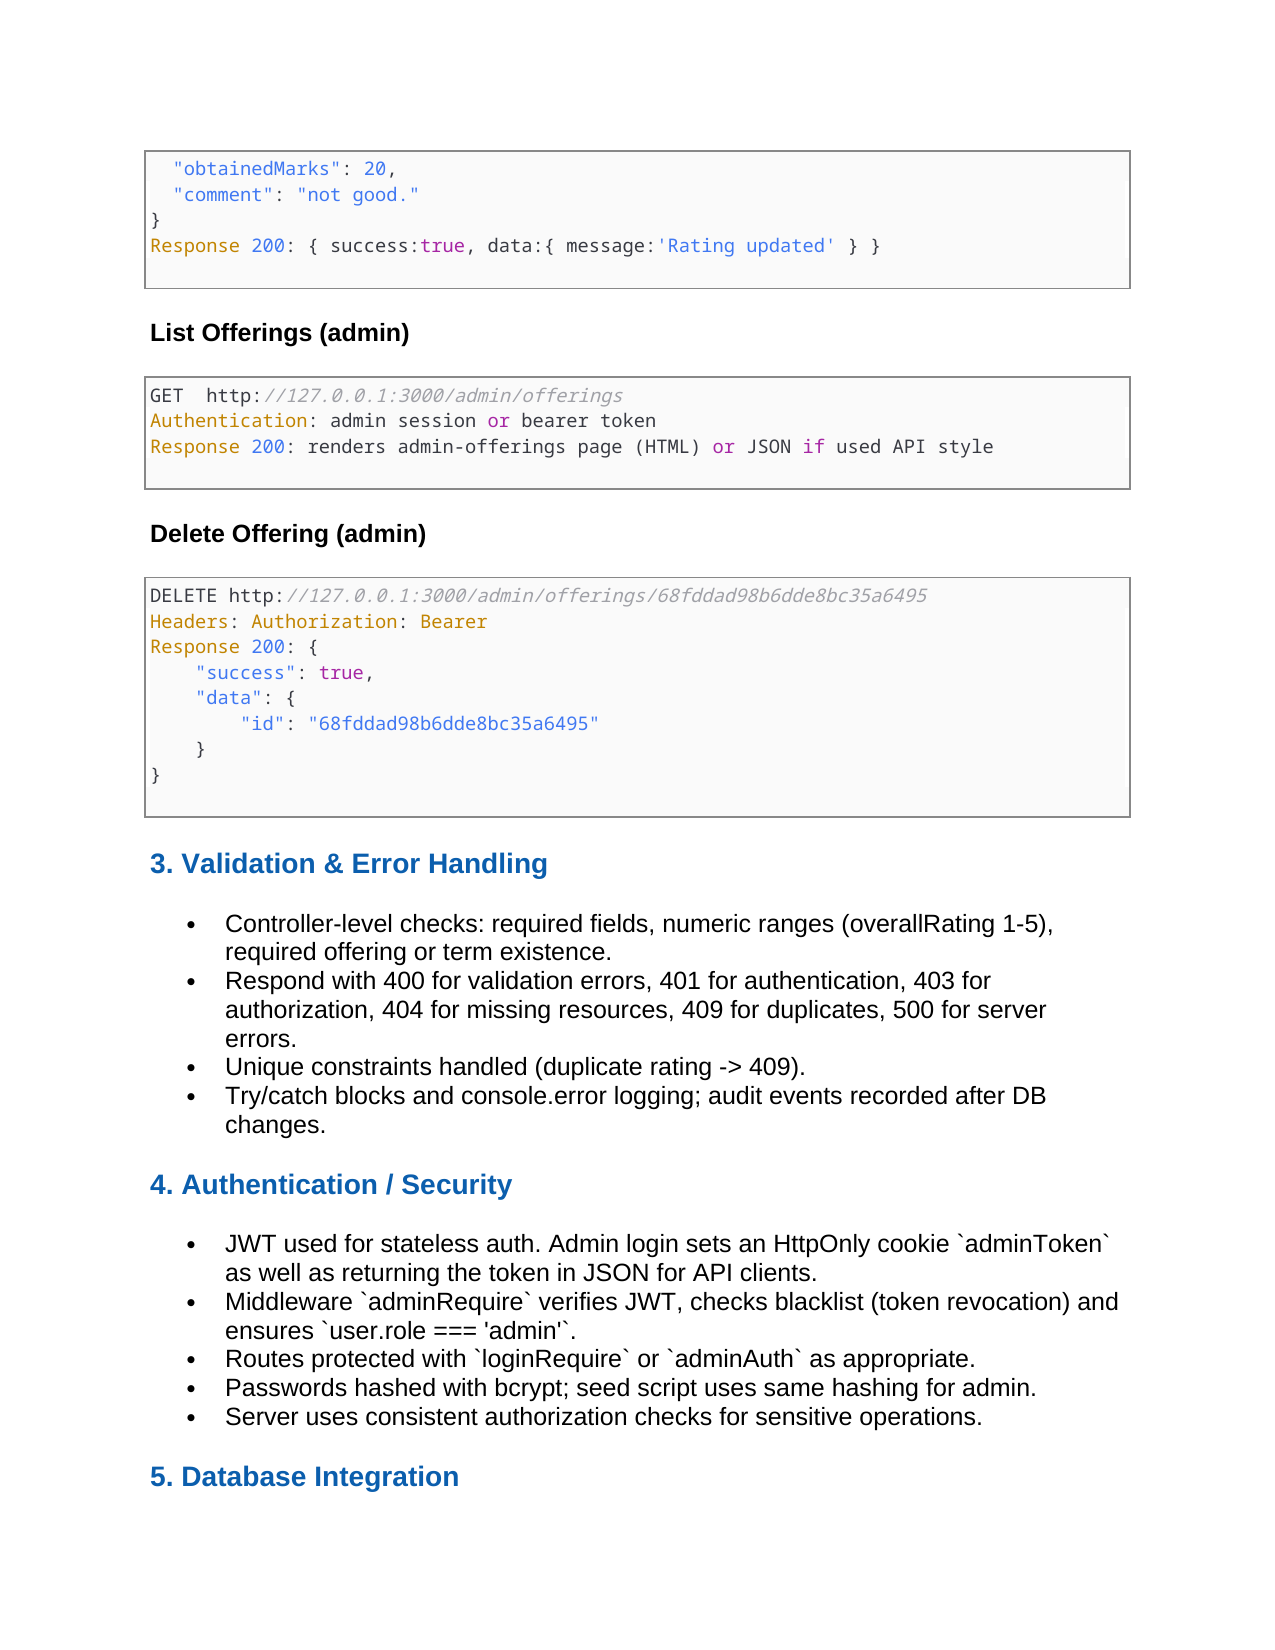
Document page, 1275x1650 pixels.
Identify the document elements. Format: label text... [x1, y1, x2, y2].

list JWT used for stateless auth. Admin login sets an HttpOnly cookie `adminToken` as well as returning the token in JSON for API clients. [187, 1229, 1125, 1287]
text } [150, 761, 1125, 781]
text Response 200: { success:true, data:{ message:'Rating updated' } } [150, 232, 1125, 252]
text "data": { [150, 684, 1125, 710]
text "success": true, [150, 659, 1125, 684]
subtitle Delete Offering (admin) [150, 519, 1125, 548]
subtitle 5. Database Integration [150, 1460, 1125, 1492]
text "id": "68fddad98b6dde8bc35a6495" [150, 710, 1125, 736]
text Headers: Authorization: Bearer [150, 608, 1125, 633]
subtitle 3. Validation & Error Handling [150, 847, 1125, 879]
subtitle 4. Authentication / Security [150, 1168, 1125, 1200]
list Server uses consistent authorization checks for sensitive operations. [187, 1402, 1125, 1431]
list Middleware `adminRequire` verifies JWT, checks blacklist (token revocation) and ensures `user.role === 'admin'`. [187, 1287, 1125, 1344]
list Respond with 400 for validation errors, 401 for authentication, 403 for authorization, 404 for missing resources, 409 for duplicates, 500 for server errors. [187, 966, 1125, 1052]
text Authentication: admin session or bearer token [150, 407, 1125, 433]
text DELETE http://127.0.0.1:3000/admin/offerings/68fddad98b6dde8bc35a6495 [146, 578, 1129, 608]
list Passwords hashed with bcrypt; seed script uses same hashing for admin. [187, 1373, 1125, 1402]
text "obtainedMarks": 20, [146, 152, 1129, 181]
text } [150, 207, 1125, 232]
text Response 200: { [150, 633, 1125, 659]
subtitle List Offerings (admin) [150, 318, 1125, 347]
text } [150, 736, 1125, 761]
list Unique constraints handled (duplicate rating -> 409). [187, 1052, 1125, 1081]
text Response 200: renders admin-offerings page (HTML) or JSON if used API style [150, 433, 1125, 453]
list Routes protected with `loginRequire` or `adminAuth` as appropriate. [187, 1344, 1125, 1373]
list Controller-level checks: required fields, numeric ranges (overallRating 1-5), required offering or term existence. [187, 909, 1125, 966]
text "comment": "not good." [150, 181, 1125, 207]
text GET http://127.0.0.1:3000/admin/offerings [146, 378, 1129, 407]
list Try/catch blocks and console.error logging; audit events recorded after DB changes. [187, 1081, 1125, 1139]
